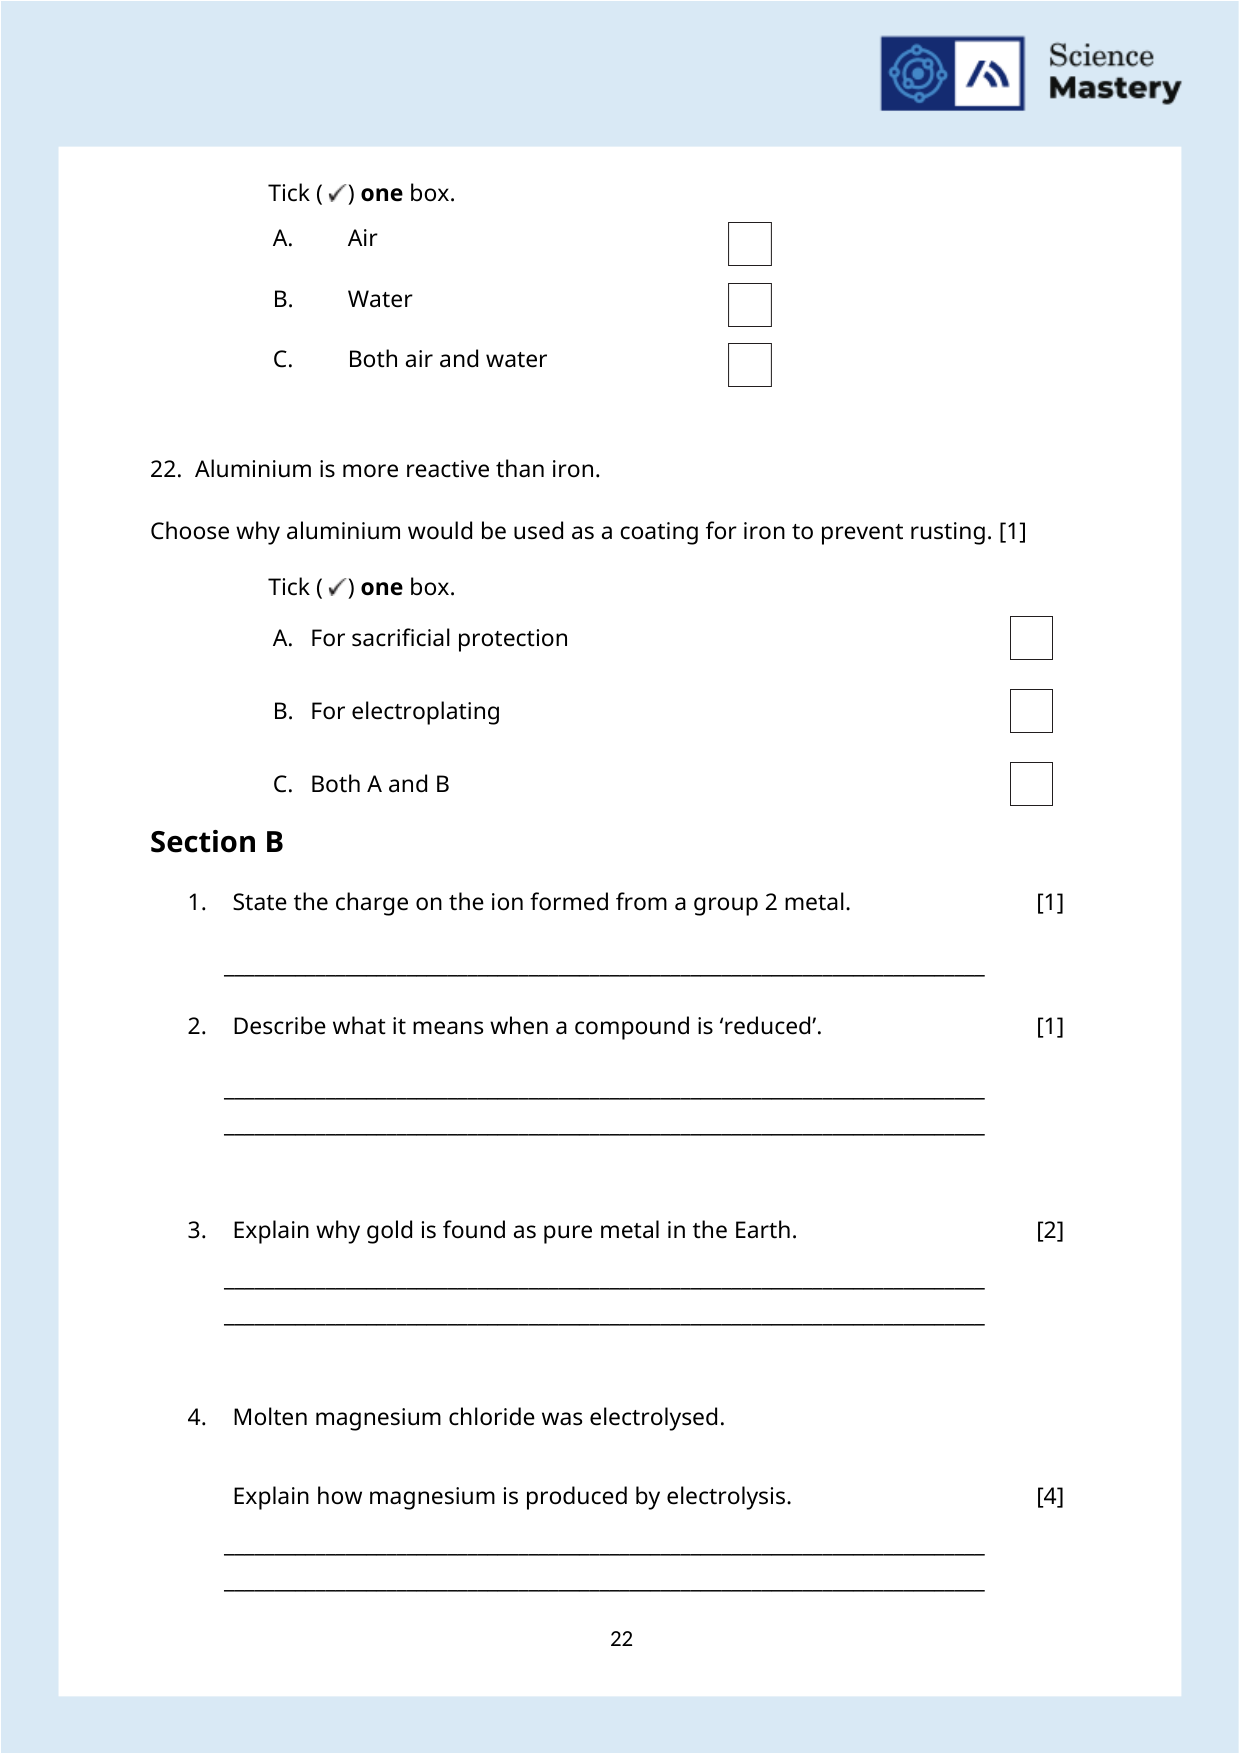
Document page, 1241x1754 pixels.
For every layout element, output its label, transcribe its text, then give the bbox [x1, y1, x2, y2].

table_cell [715, 269, 793, 329]
picture [1007, 615, 1057, 663]
text Choose why aluminium would be used as a coating for iron to prevent rusting. [1] [150, 515, 1139, 546]
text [224, 1564, 1093, 1595]
table_header For sacrificial protection [224, 603, 996, 676]
text ___________________________________________________________________________ [224, 1298, 1093, 1329]
text Tick ( ) one box. [150, 571, 1034, 602]
picture [1007, 761, 1057, 809]
text Tick ( ) one box. [150, 177, 1034, 208]
text ___________________________________________________________________________ [224, 1262, 1093, 1293]
list Explain how magnesium is produced by electrolysis. [4] [232, 1480, 1093, 1511]
text ___________________________________________________________________________ [224, 949, 1093, 980]
list Describe what it means when a compound is ‘reduced’. [1] [187, 1010, 1096, 1041]
table_cell [996, 676, 1120, 748]
text ___________________________________________________________________________ [224, 1108, 1093, 1139]
picture [725, 281, 776, 330]
table_cell Both air and water [224, 330, 714, 390]
picture [725, 221, 776, 269]
table_cell [715, 330, 793, 390]
picture [328, 184, 348, 202]
list Molten magnesium chloride was electrolysed. [187, 1401, 1093, 1432]
list Explain why gold is found as pure metal in the Earth. [2] [187, 1214, 1093, 1245]
table_cell Water [224, 269, 714, 329]
table_cell [996, 749, 1120, 822]
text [224, 1528, 1093, 1559]
picture [328, 578, 348, 596]
table_cell For electroplating [224, 676, 996, 748]
picture [1007, 688, 1057, 736]
table_header Air [224, 209, 714, 269]
table_header [996, 603, 1120, 676]
text Section B [150, 822, 1034, 861]
table_header [715, 209, 793, 269]
text ___________________________________________________________________________ [224, 1072, 1093, 1103]
list Aluminium is more reactive than iron. [150, 452, 1034, 484]
list State the charge on the ion formed from a group 2 metal. [1] [187, 886, 1096, 917]
table_cell Both A and B [224, 749, 996, 822]
picture [725, 342, 776, 390]
